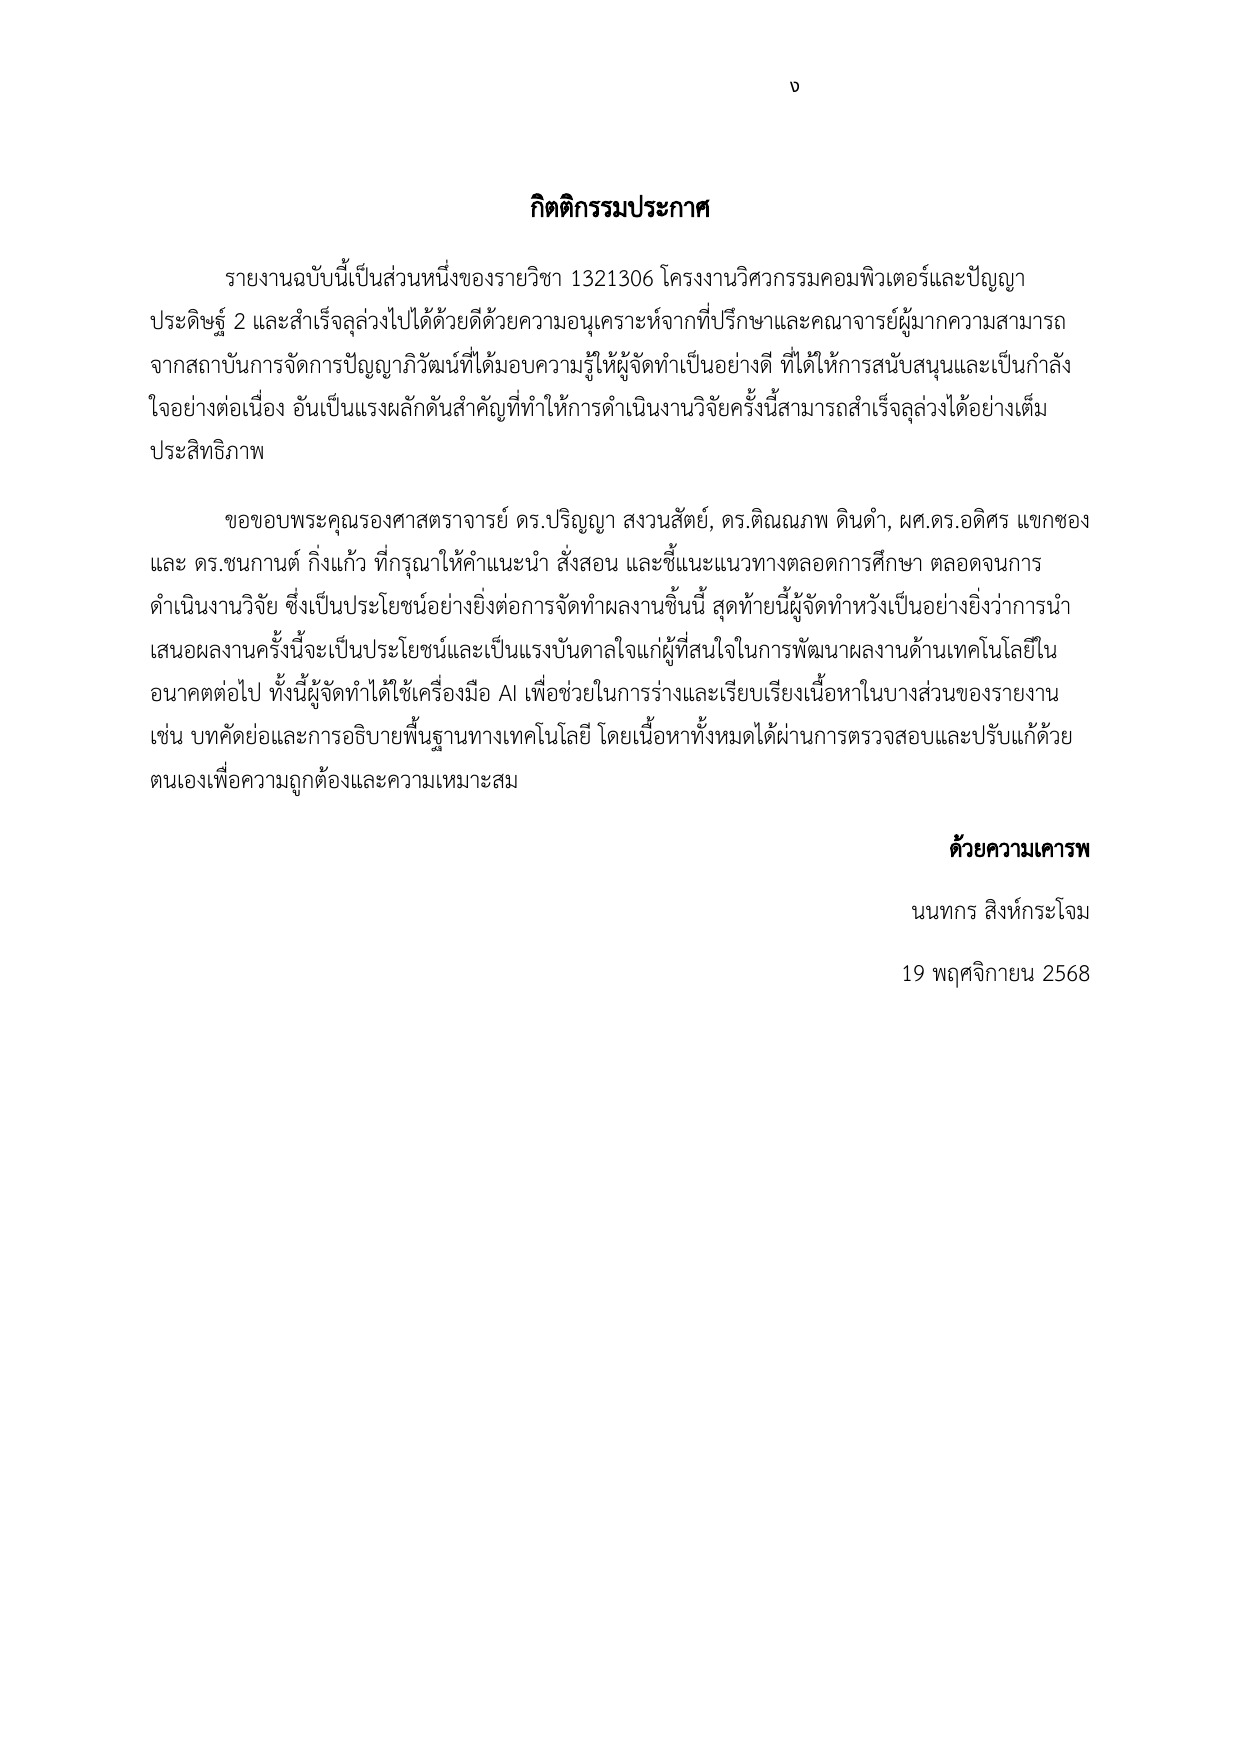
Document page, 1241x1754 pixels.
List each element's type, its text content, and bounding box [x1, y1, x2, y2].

text 19 พฤศจิกายน 2568 [150, 952, 1090, 990]
text รายงานฉบับนี้เป็นส่วนหนึ่งของรายวิชา 1321306 โครงงานวิศวกรรมคอมพิวเตอร์และปัญญาประดิษฐ์ 2 และสำเร็จลุล่วงไปได้ด้วยดีด้วยความอนุเคราะห์จากที่ปรึกษาและคณาจารย์ผู้มากความสามารถจากสถาบันการจัดการปัญญาภิวัฒน์ที่ได้มอบความรู้ให้ผู้จัดทำเป็นอย่างดี ที่ได้ให้การสนับสนุนและเป็นกำลังใจอย่างต่อเนื่อง อันเป็นแรงผลักดันสำคัญที่ทำให้การดำเนินงานวิจัยครั้งนี้สามารถสำเร็จลุล่วงได้อย่างเต็มประสิทธิภาพ [150, 257, 1090, 468]
subtitle กิตติกรรมประกาศ [150, 183, 1090, 226]
text นนทกร สิงห์กระโจม [150, 890, 1090, 927]
text ด้วยความเคารพ [150, 827, 1090, 865]
text ขอขอบพระคุณรองศาสตราจารย์ ดร.ปริญญา สงวนสัตย์, ดร.ติณณภพ ดินดำ, ผศ.ดร.อดิศร แขกซอง และ ดร.ชนกานต์ กิ่งแก้ว ที่กรุณาให้คำแนะนำ สั่งสอน และชี้แนะแนวทางตลอดการศึกษา ตลอดจนการดำเนินงานวิจัย ซึ่งเป็นประโยชน์อย่างยิ่งต่อการจัดทำผลงานชิ้นนี้ สุดท้ายนี้ผู้จัดทำหวังเป็นอย่างยิ่งว่าการนำเสนอผลงานครั้งนี้จะเป็นประโยชน์และเป็นแรงบันดาลใจแก่ผู้ที่สนใจในการพัฒนาผลงานด้านเทคโนโลยีในอนาคตต่อไป ทั้งนี้ผู้จัดทำได้ใช้เครื่องมือ AI เพื่อช่วยในการร่างและเรียบเรียงเนื้อหาในบางส่วนของรายงาน เช่น บทคัดย่อและการอธิบายพื้นฐานทางเทคโนโลยี โดยเนื้อหาทั้งหมดได้ผ่านการตรวจสอบและปรับแก้ด้วยตนเองเพื่อความถูกต้องและความเหมาะสม [150, 499, 1090, 796]
